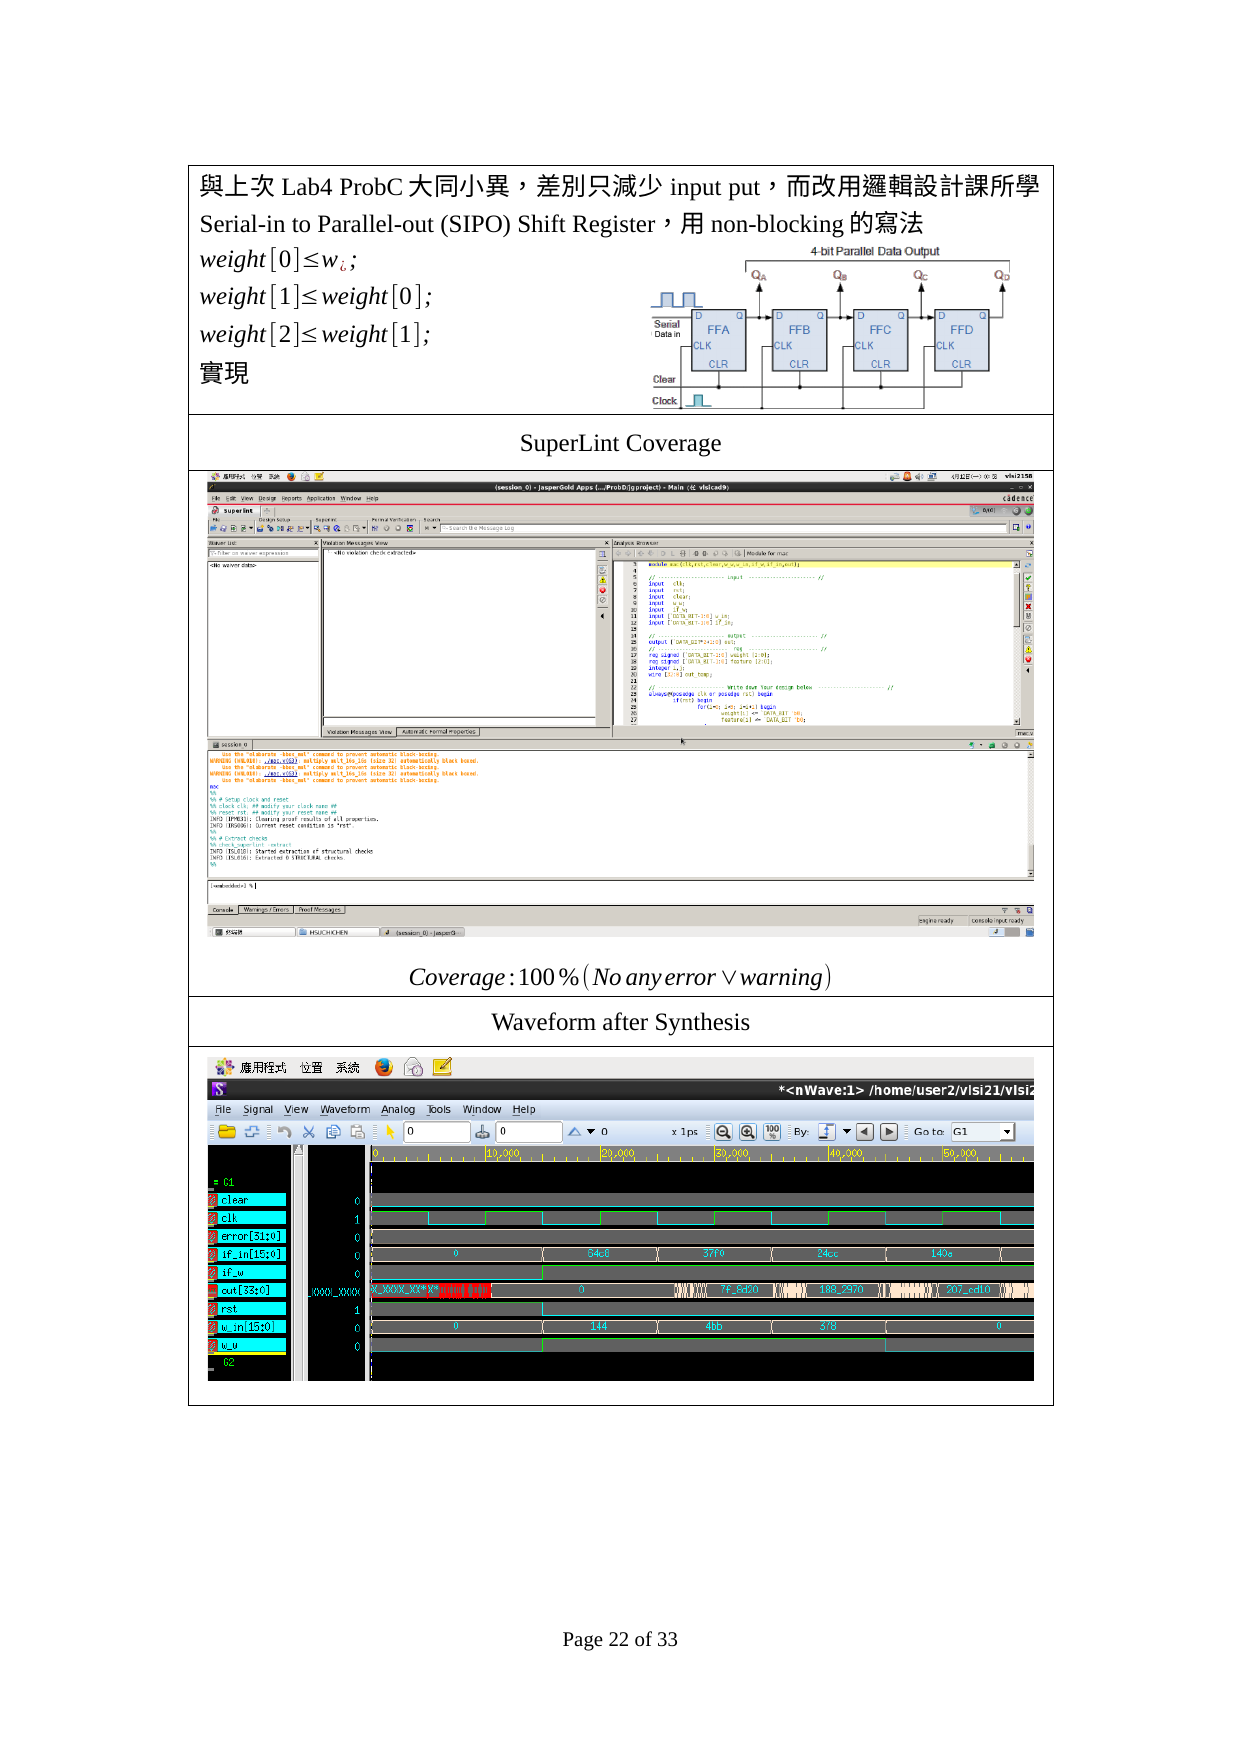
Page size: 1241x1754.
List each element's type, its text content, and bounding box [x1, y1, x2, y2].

picture [207, 471, 1034, 937]
picture [207, 1057, 1034, 1381]
table_cell Waveform after Synthesis [189, 997, 1053, 1046]
picture [650, 243, 1010, 414]
table_cell [189, 471, 1053, 996]
table_cell 與上次Lab4 ProbC大同小異，差別只減少input put，而改用邏輯設計課所學Serial-in to Parallel-out (SIPO) Shift Register，用non-blocking的寫法 實現 [189, 166, 1053, 414]
table_cell [189, 1047, 1053, 1405]
table_cell SuperLint Coverage [189, 415, 1053, 470]
